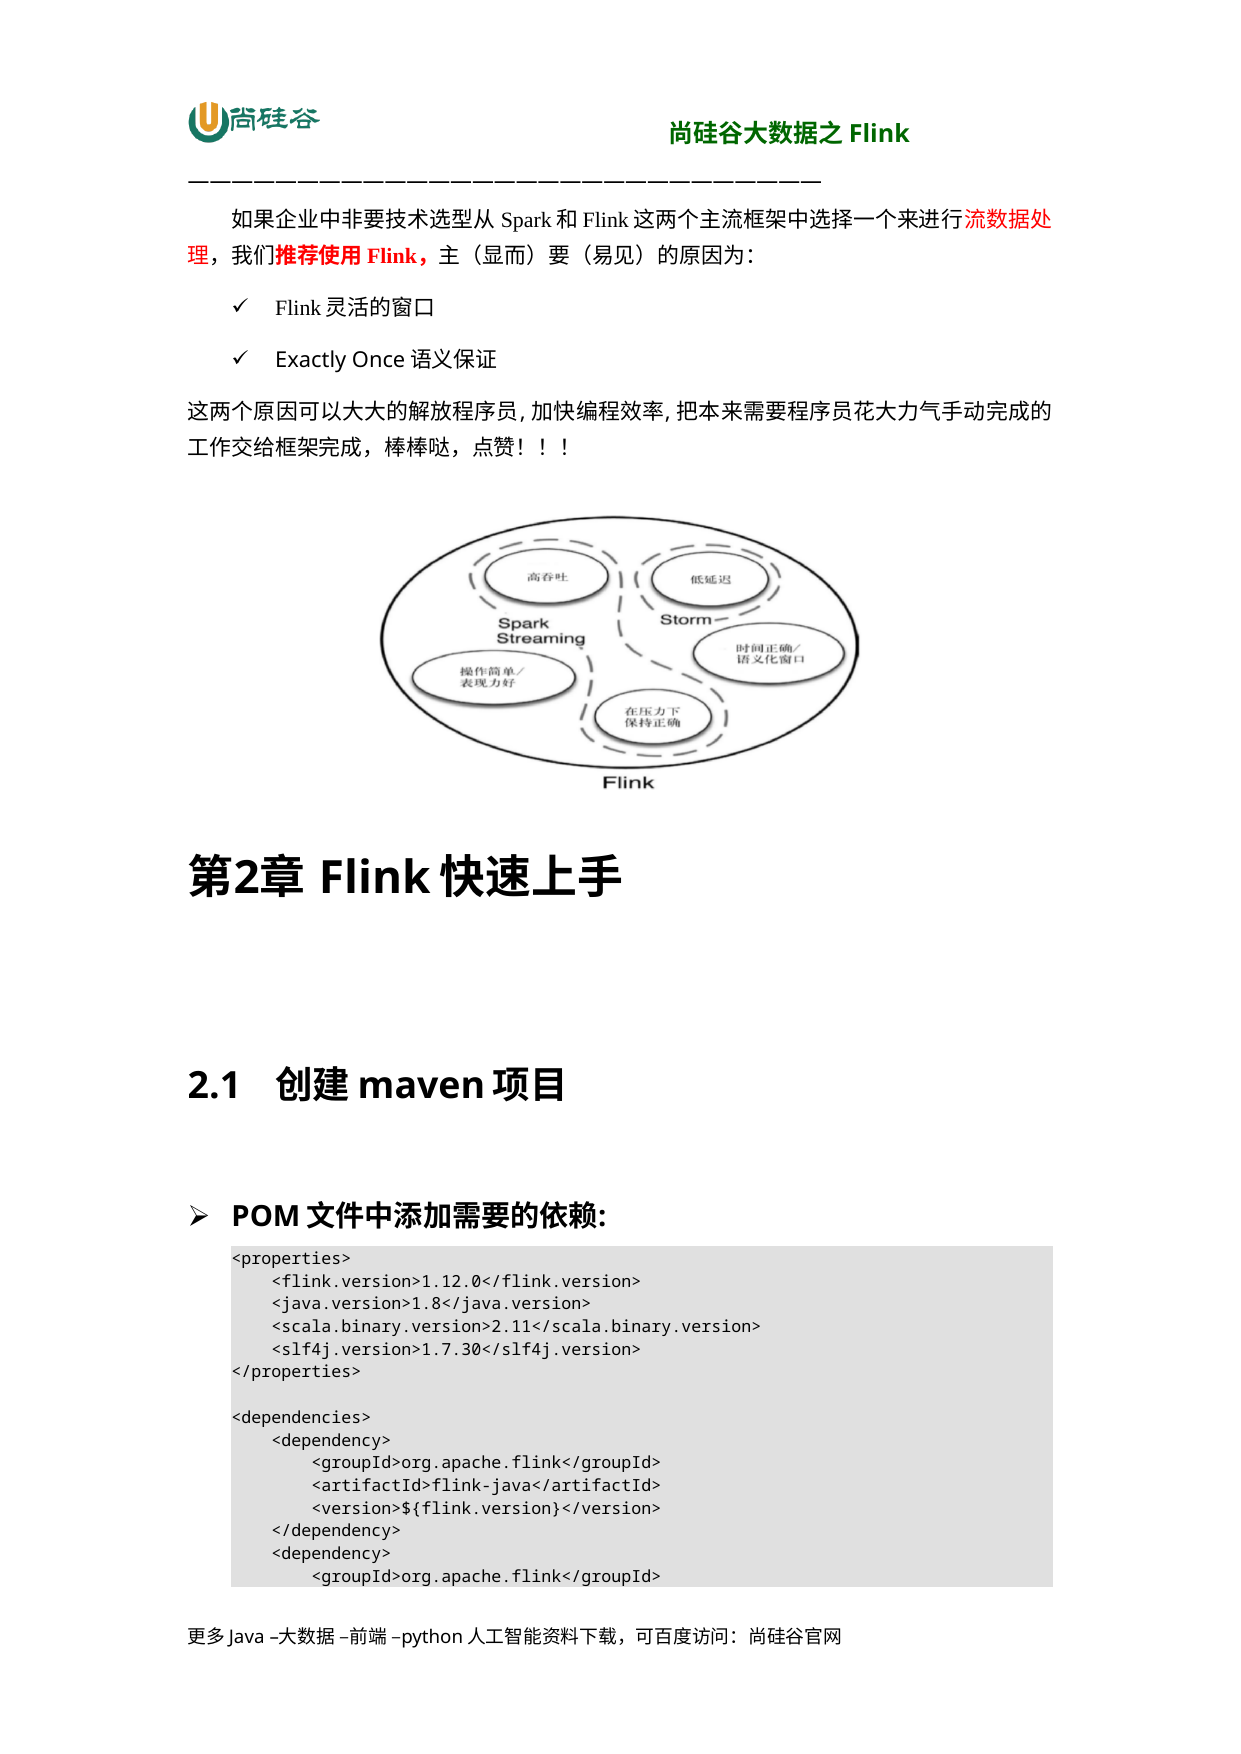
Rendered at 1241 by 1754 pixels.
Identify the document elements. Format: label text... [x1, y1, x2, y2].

list POM文件中添加需要的依赖: [187, 1181, 1042, 1246]
text <properties> <flink.version>1.12.0</flink.version> <java.version>1.8</java.version> <scala.binary.version>2.11</scala.binary.version> <slf4j.version>1.7.30</slf4j.version> </properties> <dependencies> <dependency> <groupId>org.apache.flink</groupId> <artifactId>flink-java</artifactId> <version>${flink.version}</version> [231, 1246, 1053, 1519]
list Flink灵活的窗口 [231, 290, 1053, 322]
subtitle 创建maven项目 [187, 1050, 1053, 1115]
text 这两个原因可以大大的解放程序员, 加快编程效率, 把本来需要程序员花大力气手动完成的工作交给框架完成，棒棒哒，点赞！！！ [187, 393, 1053, 462]
text 如果企业中非要技术选型从Spark和Flink这两个主流框架中选择一个来进行流数据处理，我们推荐使用Flink，主（显而）要（易见）的原因为： [187, 202, 1053, 270]
picture [187, 101, 320, 143]
subtitle Flink快速上手 [187, 825, 1053, 923]
picture [345, 481, 895, 795]
list Exactly Once语义保证 [231, 342, 1053, 374]
